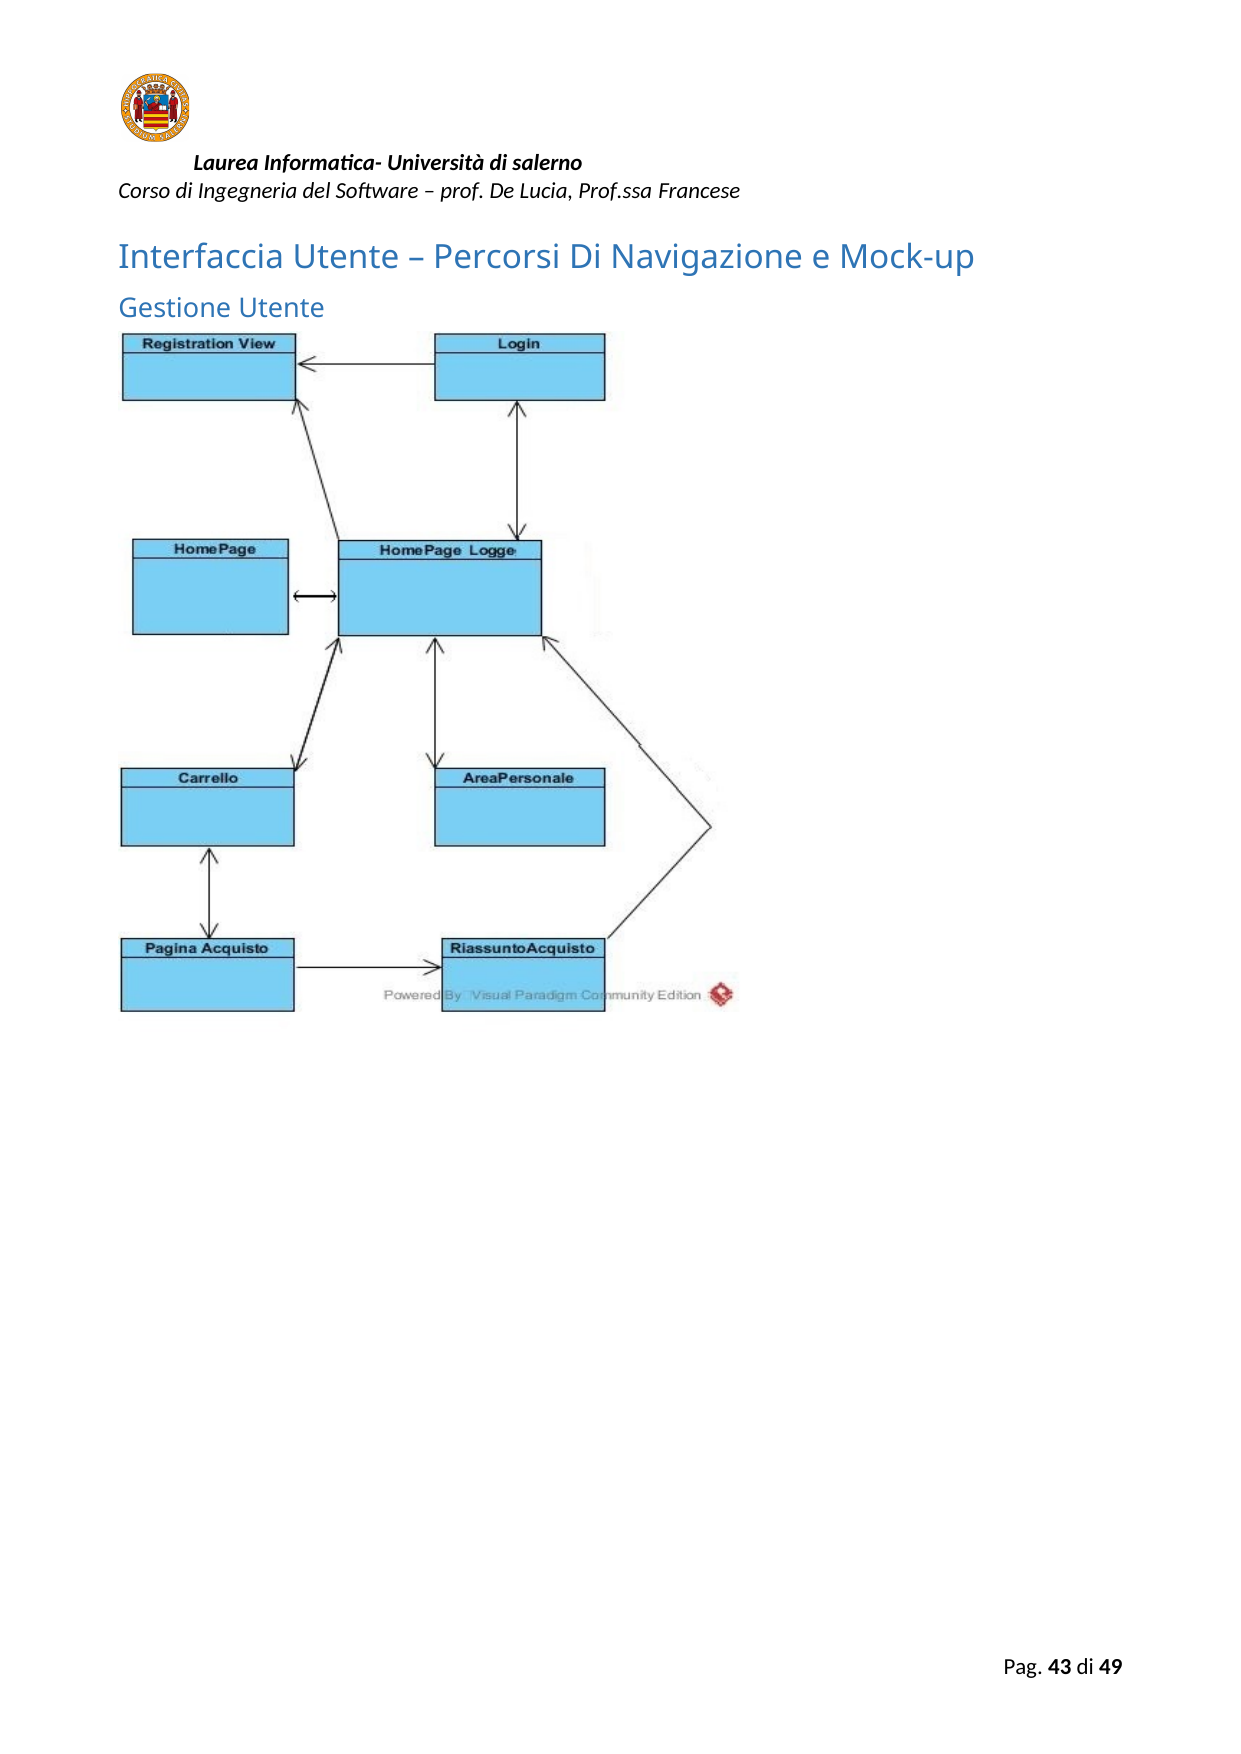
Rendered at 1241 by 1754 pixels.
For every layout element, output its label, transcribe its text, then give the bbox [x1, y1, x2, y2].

picture [121, 73, 190, 142]
picture [118, 331, 797, 1052]
subtitle Interfaccia Utente – Percorsi Di Navigazione e Mock-up [118, 232, 1122, 278]
subtitle Gestione Utente [118, 289, 1122, 326]
